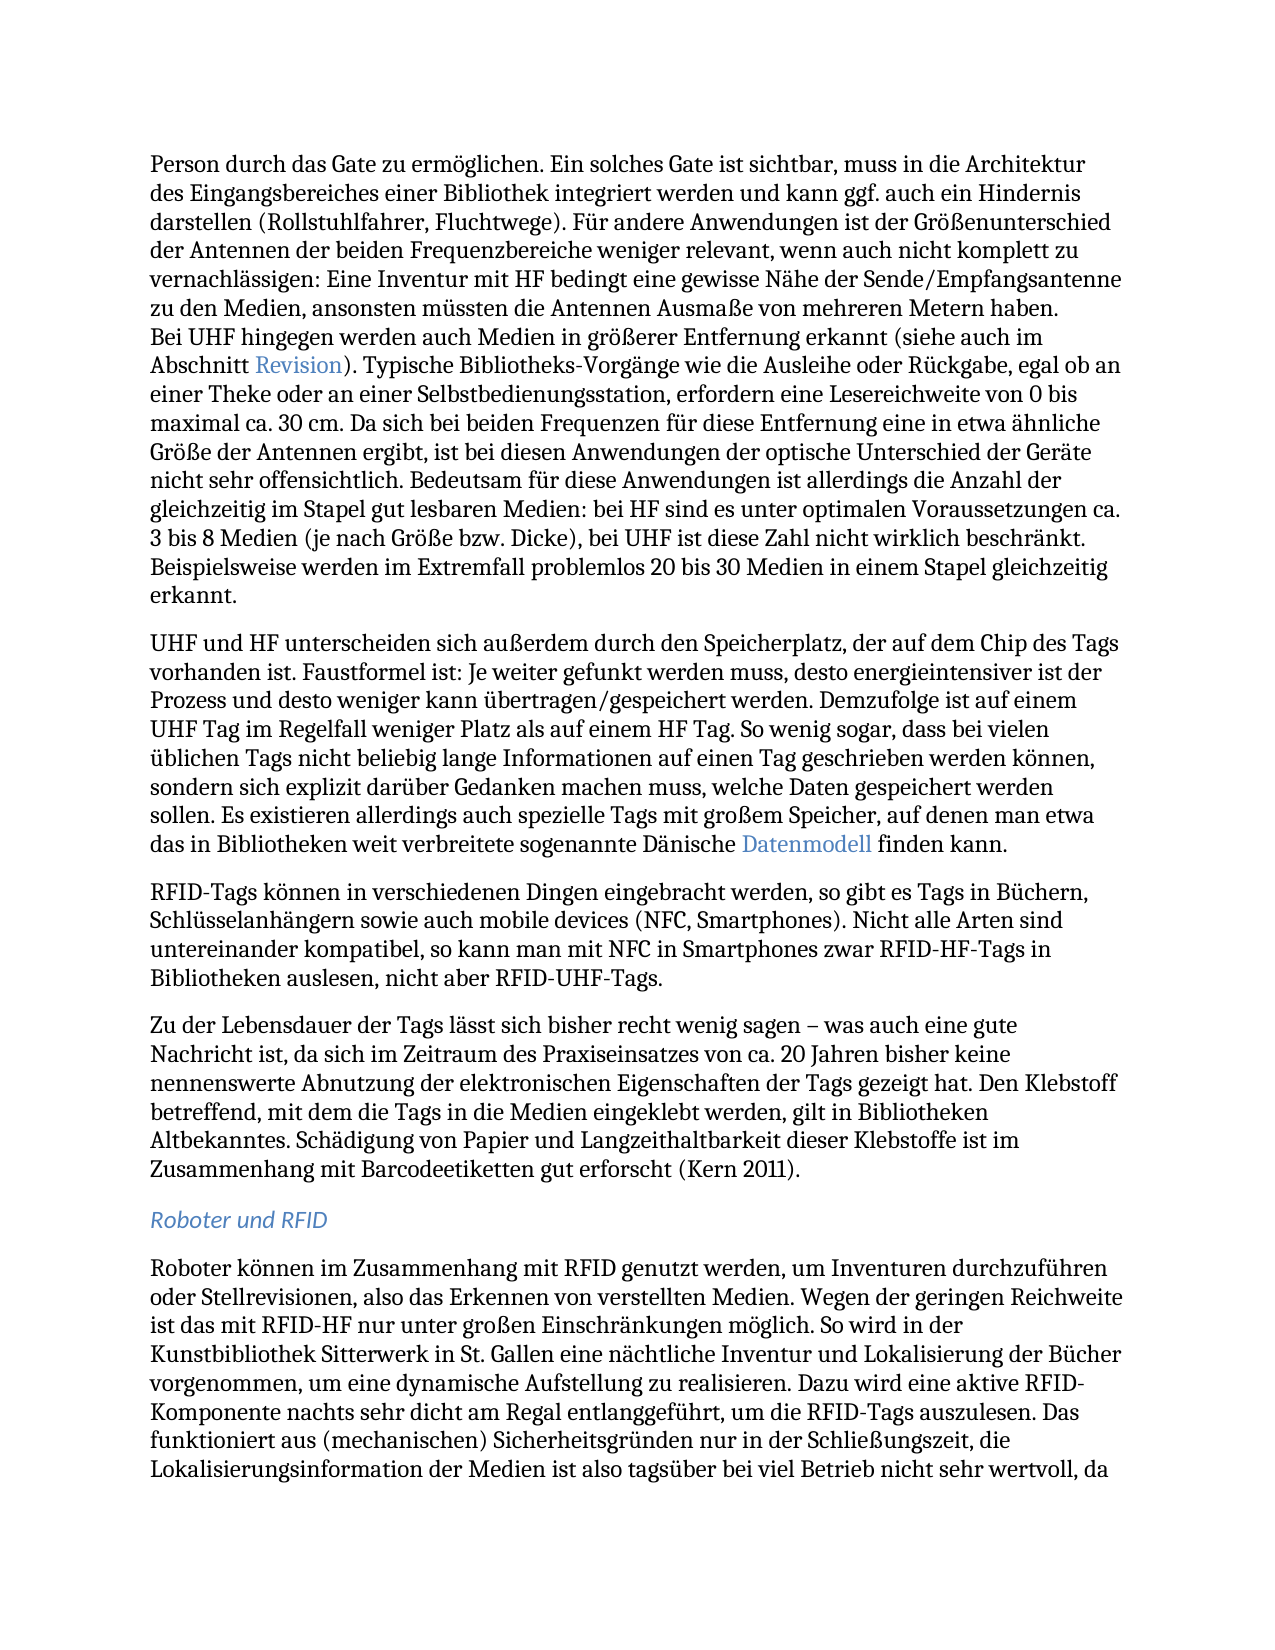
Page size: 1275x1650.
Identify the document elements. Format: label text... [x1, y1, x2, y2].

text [150, 1254, 1125, 1484]
text RFID-Tags können in verschiedenen Dingen eingebracht werden, so gibt es Tags in Büchern, Schlüsselanhängern sowie auch mobile devices (NFC, Smartphones). Nicht alle Arten sind untereinander kompatibel, so kann man mit NFC in Smartphones zwar RFID-HF-Tags in Bibliotheken auslesen, nicht aber RFID-UHF-Tags. [150, 877, 1125, 992]
text UHF und HF unterscheiden sich außerdem durch den Speicherplatz, der auf dem Chip des Tags vorhanden ist. Faustformel ist: Je weiter gefunkt werden muss, desto energieintensiver ist der Prozess und desto weniger kann übertragen/gespeichert werden. Demzufolge ist auf einem UHF Tag im Regelfall weniger Platz als auf einem HF Tag. So wenig sogar, dass bei vielen üblichen Tags nicht beliebig lange Informationen auf einen Tag geschrieben werden können, sondern sich explizit darüber Gedanken machen muss, welche Daten gespeichert werden sollen. Es existieren allerdings auch spezielle Tags mit großem Speicher, auf denen man etwa das in Bibliotheken weit verbreitete sogenannte Dänische Datenmodell finden kann. [150, 629, 1125, 859]
subtitle Roboter und RFID [150, 1204, 1125, 1235]
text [150, 150, 1125, 610]
text Zu der Lebensdauer der Tags lässt sich bisher recht wenig sagen – was auch eine gute Nachricht ist, da sich im Zeitraum des Praxiseinsatzes von ca. 20 Jahren bisher keine nennenswerte Abnutzung der elektronischen Eigenschaften der Tags gezeigt hat. Den Klebstoff betreffend, mit dem die Tags in die Medien eingeklebt werden, gilt in Bibliotheken Altbekanntes. Schädigung von Papier und Langzeithaltbarkeit dieser Klebstoffe ist im Zusammenhang mit Barcodeetiketten gut erforscht (Kern 2011). [150, 1011, 1125, 1184]
